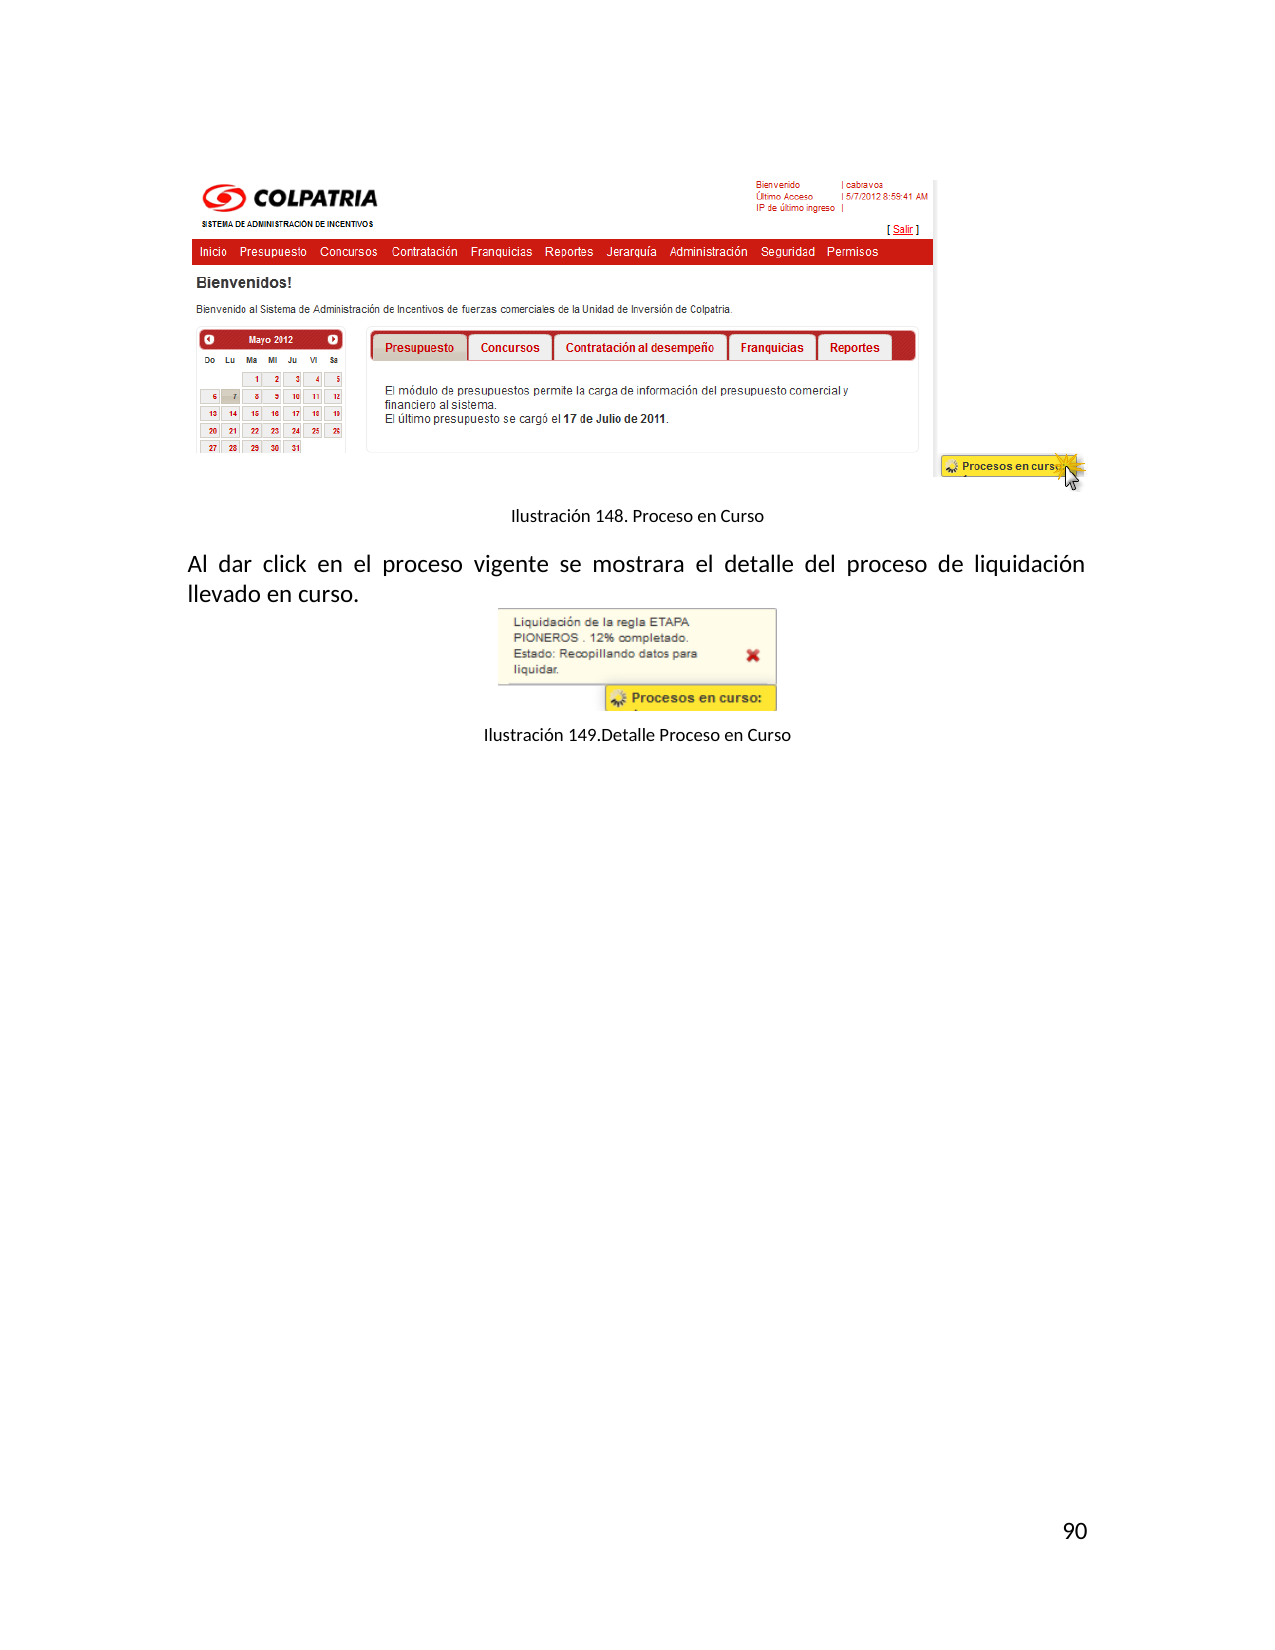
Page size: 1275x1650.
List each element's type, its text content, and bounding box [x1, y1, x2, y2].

picture [187, 180, 1088, 492]
text Ilustración 149.Detalle Proceso en Curso [187, 723, 1087, 746]
text Ilustración 148. Proceso en Curso [187, 504, 1087, 527]
text Al dar click en el proceso vigente se mostrara el detalle del proceso de liquidación llevado en curso. [187, 548, 1087, 609]
picture [498, 608, 777, 711]
